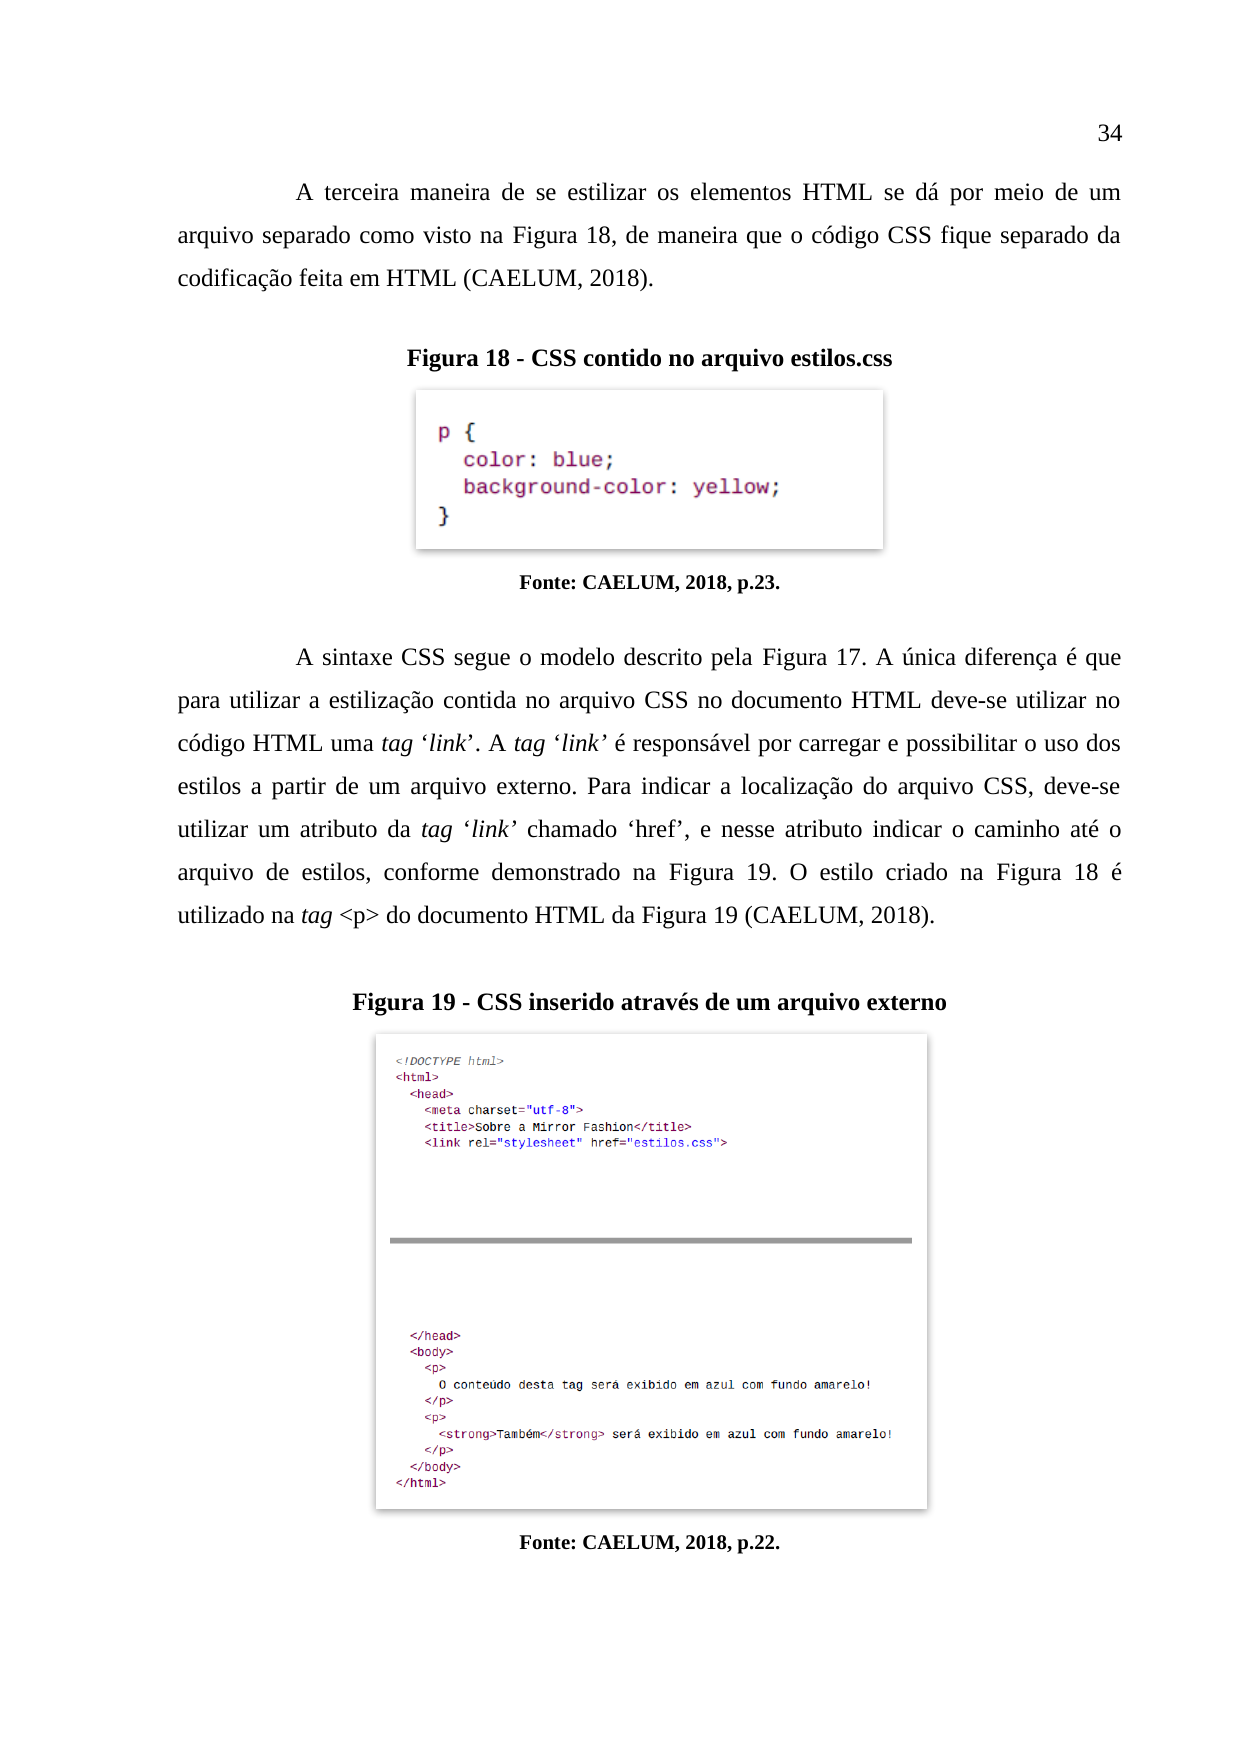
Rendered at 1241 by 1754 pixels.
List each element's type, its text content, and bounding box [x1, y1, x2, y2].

text Fonte: CAELUM, 2018, p.22. [177, 1530, 1122, 1554]
text A sintaxe CSS segue o modelo descrito pela Figura 17. A única diferença é que para utilizar a estilização contida no arquivo CSS no documento HTML deve-se utilizar no código HTML uma tag ‘link’. A tag ‘link’ é responsável por carregar e possibilitar o uso dos estilos a partir de um arquivo externo. Para indicar a localização do arquivo CSS, deve-se utilizar um atributo da tag ‘link’ chamado ‘href’, e nesse atributo indicar o caminho até o arquivo de estilos, conforme demonstrado na Figura 19. O estilo criado na Figura 18 é utilizado na tag <p> do documento HTML da Figura 19 (CAELUM, 2018). [177, 642, 1122, 929]
picture [390, 1049, 912, 1495]
text Fonte: CAELUM, 2018, p.23. [177, 570, 1122, 594]
picture [431, 404, 868, 534]
text A terceira maneira de se estilizar os elementos HTML se dá por meio de um arquivo separado como visto na Figura 18, de maneira que o código CSS fique separado da codificação feita em HTML (CAELUM, 2018). [177, 177, 1122, 292]
text Figura 19 - CSS inserido através de um arquivo externo [177, 987, 1122, 1016]
text Figura 18 - CSS contido no arquivo estilos.css [177, 343, 1122, 371]
